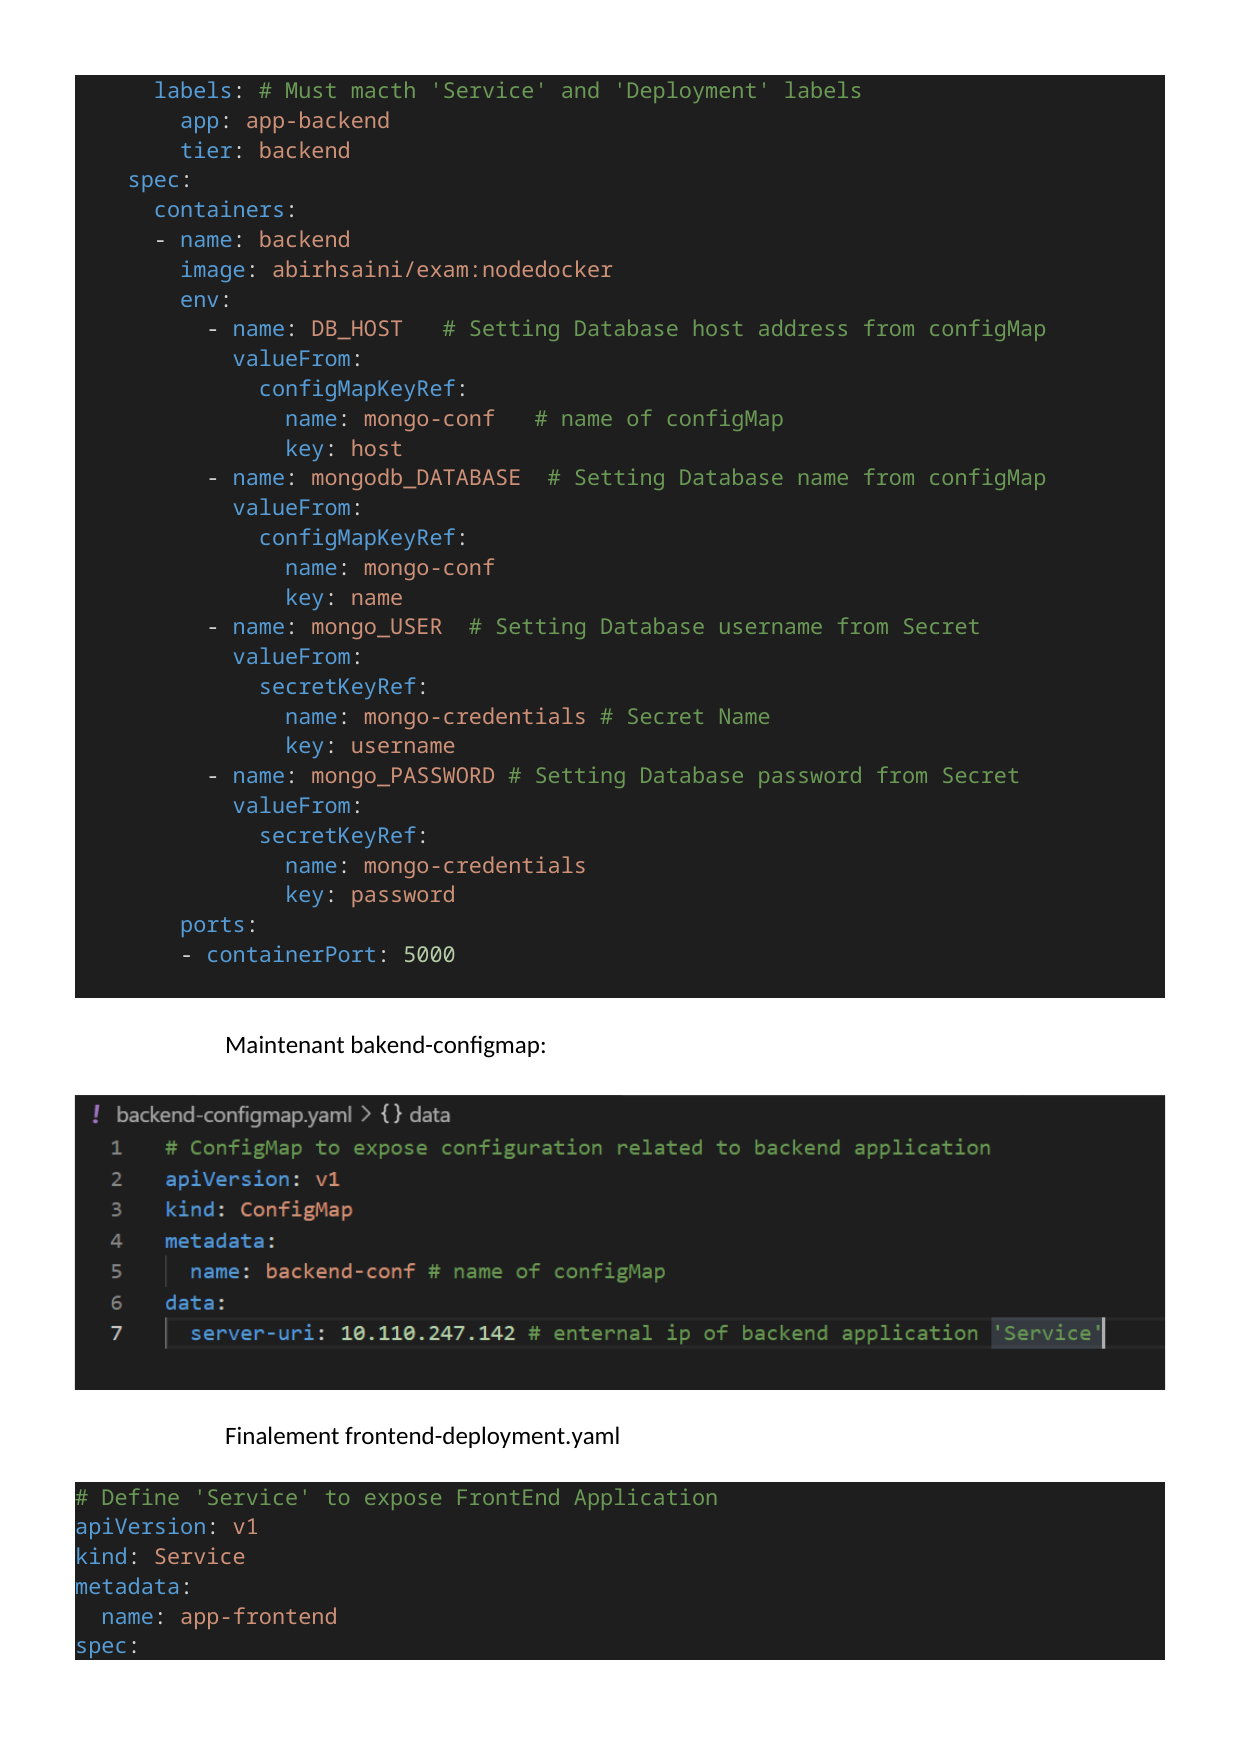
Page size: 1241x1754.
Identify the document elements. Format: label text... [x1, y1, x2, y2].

text - name: mongodb_DATABASE # Setting Database name from configMap [75, 462, 1165, 492]
text app: app-backend [75, 105, 1165, 134]
text env: [75, 283, 1165, 313]
text secretKeyRef: [75, 820, 1165, 849]
text valueFrom: [75, 492, 1165, 522]
text Maintenant bakend-configmap: [225, 1029, 1165, 1059]
text ports: [75, 909, 1165, 939]
text Finalement frontend-deployment.yaml [225, 1421, 1165, 1451]
text name: app-frontend [75, 1601, 1165, 1631]
text name: mongo-credentials [75, 849, 1165, 879]
text key: password [75, 879, 1165, 909]
text name: mongo-conf # name of configMap [75, 403, 1165, 432]
text - name: DB_HOST # Setting Database host address from configMap [75, 313, 1165, 343]
text valueFrom: [75, 790, 1165, 820]
text metadata: [75, 1571, 1165, 1601]
text image: abirhsaini/exam:nodedocker [75, 254, 1165, 283]
text configMapKeyRef: [75, 522, 1165, 552]
text valueFrom: [75, 343, 1165, 373]
text key: host [75, 432, 1165, 462]
text spec: [75, 164, 1165, 194]
picture [74, 1095, 1166, 1390]
text apiVersion: v1 [75, 1511, 1165, 1541]
text key: name [75, 581, 1165, 611]
text # Define 'Service' to expose FrontEnd Application [75, 1482, 1165, 1511]
text secretKeyRef: [75, 671, 1165, 701]
text key: username [75, 730, 1165, 760]
text - name: mongo_USER # Setting Database username from Secret [75, 611, 1165, 641]
text - containerPort: 5000 [75, 939, 1165, 969]
text kind: Service [75, 1541, 1165, 1571]
text name: mongo-credentials # Secret Name [75, 701, 1165, 730]
text containers: [75, 194, 1165, 224]
text - name: backend [75, 224, 1165, 254]
text labels: # Must macth 'Service' and 'Deployment' labels [75, 75, 1165, 105]
text spec: [75, 1631, 1165, 1660]
text - name: mongo_PASSWORD # Setting Database password from Secret [75, 760, 1165, 790]
text tier: backend [75, 134, 1165, 164]
text name: mongo-conf [75, 552, 1165, 581]
text valueFrom: [75, 641, 1165, 671]
text configMapKeyRef: [75, 373, 1165, 403]
